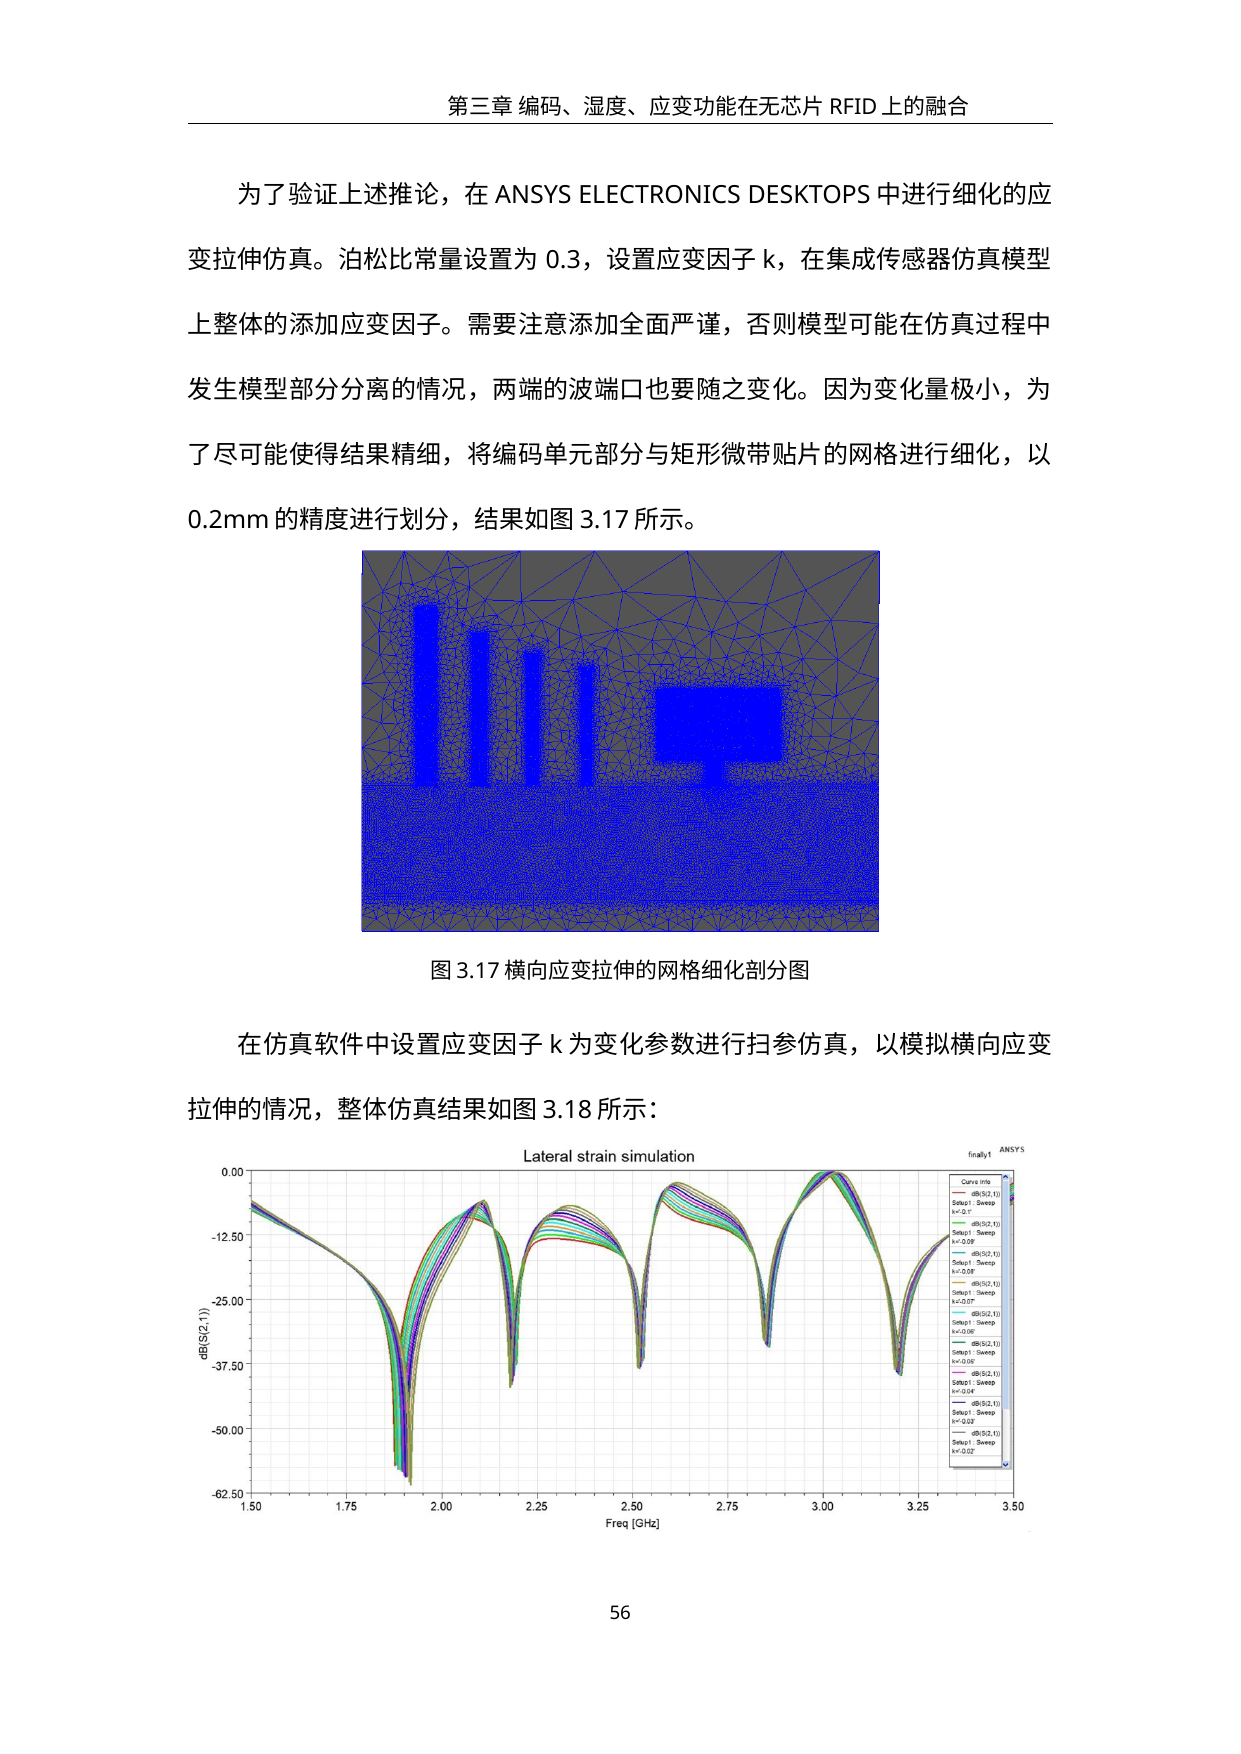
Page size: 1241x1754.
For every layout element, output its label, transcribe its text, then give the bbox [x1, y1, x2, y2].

picture [358, 549, 882, 934]
text 在仿真软件中设置应变因子k为变化参数进行扫参仿真，以模拟横向应变拉伸的情况，整体仿真结果如图3.18所示： [187, 1010, 1053, 1140]
text 图3.17横向应变拉伸的网格细化剖分图 [187, 952, 1053, 985]
text 为了验证上述推论，在ANSYS ELECTRONICS DESKTOPS中进行细化的应变拉伸仿真。泊松比常量设置为0.3，设置应变因子k，在集成传感器仿真模型上整体的添加应变因子。需要注意添加全面严谨，否则模型可能在仿真过程中发生模型部分分离的情况，两端的波端口也要随之变化。因为变化量极小，为了尽可能使得结果精细，将编码单元部分与矩形微带贴片的网格进行细化，以0.2mm的精度进行划分，结果如图3.17所示。 [187, 160, 1053, 550]
picture [187, 1139, 1032, 1532]
